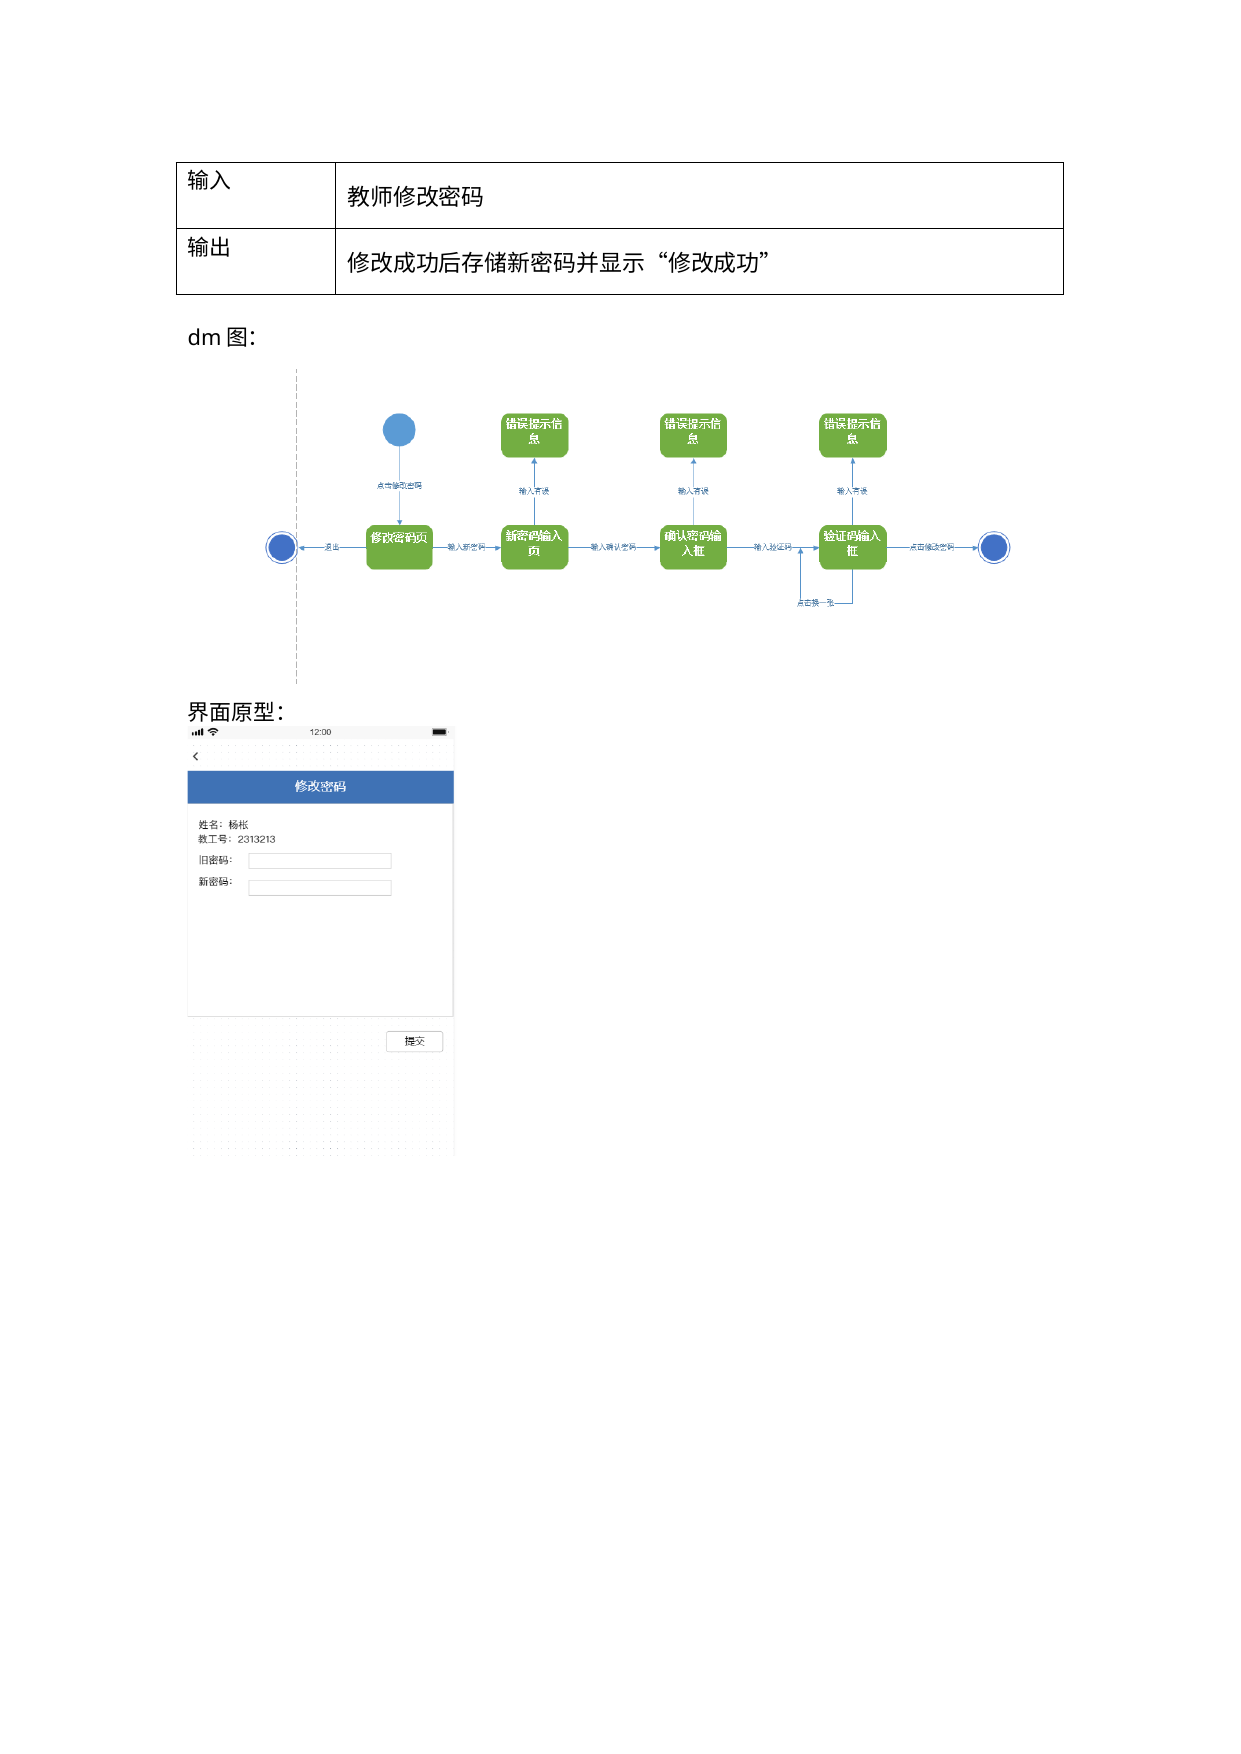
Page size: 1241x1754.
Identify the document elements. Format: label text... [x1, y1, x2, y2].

picture [187, 369, 1053, 684]
picture [187, 726, 457, 1156]
table_cell 修改成功后存储新密码并显示“修改成功” [336, 229, 1063, 294]
table_cell 输出 [177, 229, 335, 294]
table_cell 输入 [177, 163, 335, 228]
text 界面原型： [187, 694, 1053, 727]
table_cell 教师修改密码 [336, 163, 1063, 228]
subtitle dm图： [187, 320, 1053, 353]
